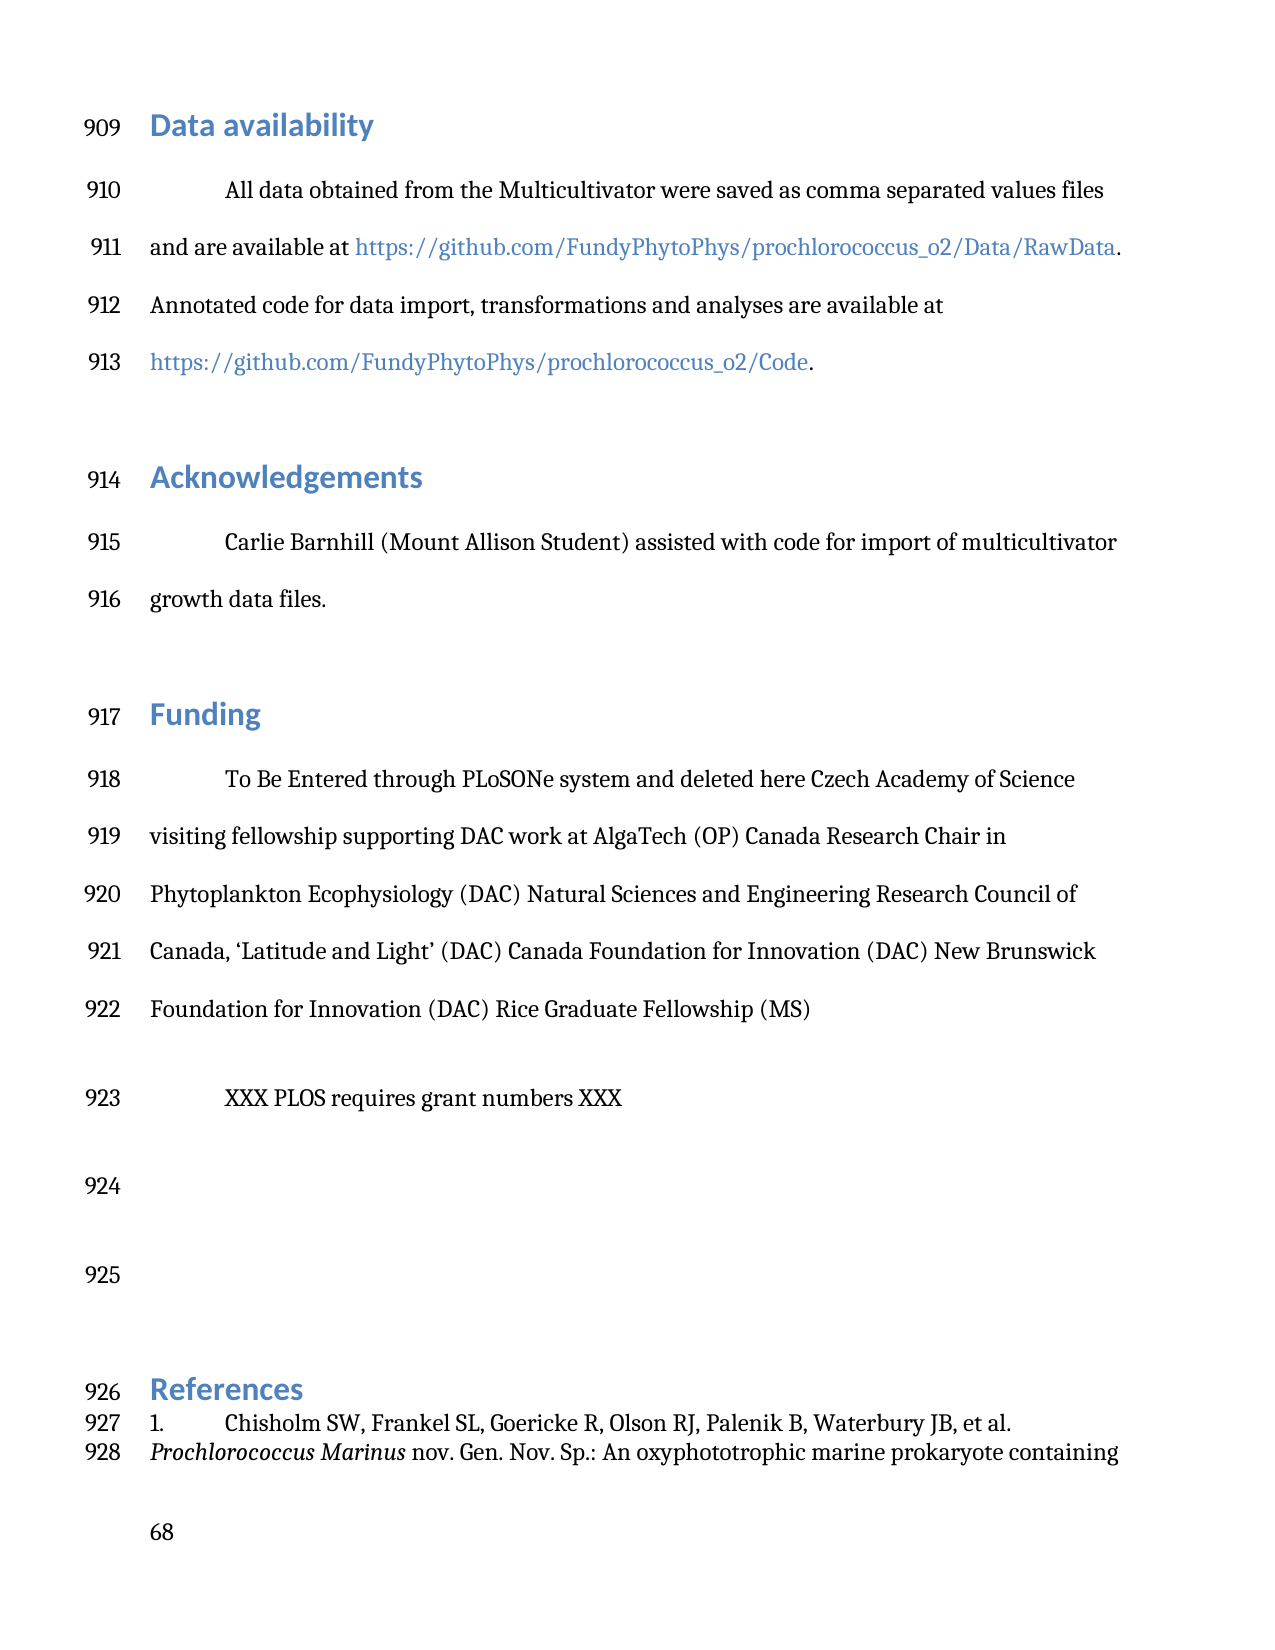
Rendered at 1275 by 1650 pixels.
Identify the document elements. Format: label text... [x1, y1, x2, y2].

subtitle Data availability [150, 104, 1125, 144]
text All data obtained from the Multicultivator were saved as comma separated values files and are available at https://github.com/FundyPhytoPhys/prochlorococcus_o2/Data/RawData. Annotated code for data import, transformations and analyses are available at https://github.com/FundyPhytoPhys/prochlorococcus_o2/Code. [150, 176, 1125, 377]
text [150, 1409, 1125, 1467]
subtitle Acknowledgements [150, 456, 1125, 496]
subtitle References [150, 1368, 1125, 1409]
text XXX PLOS requires grant numbers XXX [150, 1083, 1125, 1112]
text Carlie Barnhill (Mount Allison Student) assisted with code for import of multicultivator growth data files. [150, 528, 1125, 614]
text To Be Entered through PLoSONe system and deleted here Czech Academy of Science visiting fellowship supporting DAC work at AlgaTech (OP) Canada Research Chair in Phytoplankton Ecophysiology (DAC) Natural Sciences and Engineering Research Council of Canada, ‘Latitude and Light’ (DAC) Canada Foundation for Innovation (DAC) New Brunswick Foundation for Innovation (DAC) Rice Graduate Fellowship (MS) [150, 765, 1125, 1023]
subtitle Funding [150, 693, 1125, 733]
